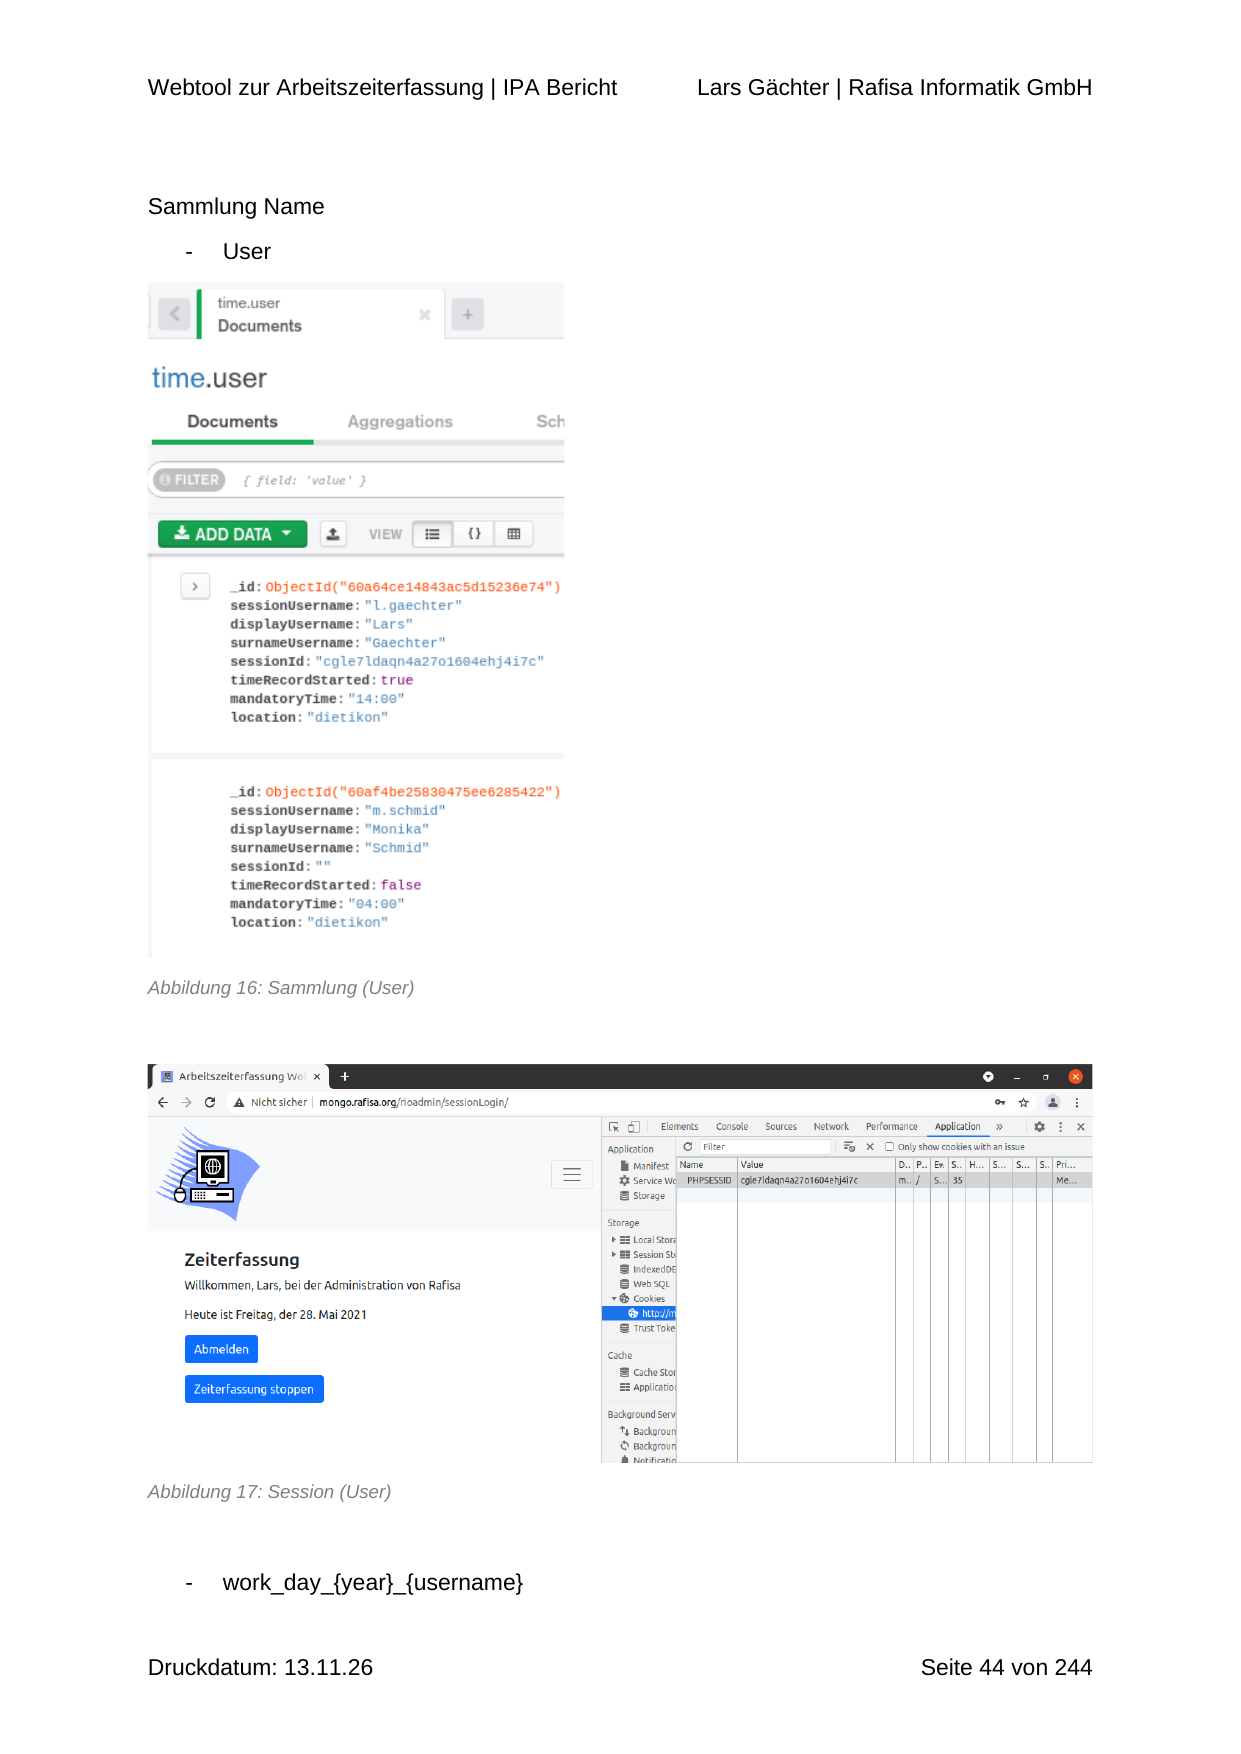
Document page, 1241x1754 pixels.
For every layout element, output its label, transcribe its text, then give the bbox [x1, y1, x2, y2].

list work_day_{year}_{username} [185, 1569, 1093, 1595]
list User [185, 238, 1093, 264]
picture [147, 282, 565, 958]
text Sammlung Name [148, 193, 1093, 219]
picture [147, 1064, 1093, 1463]
